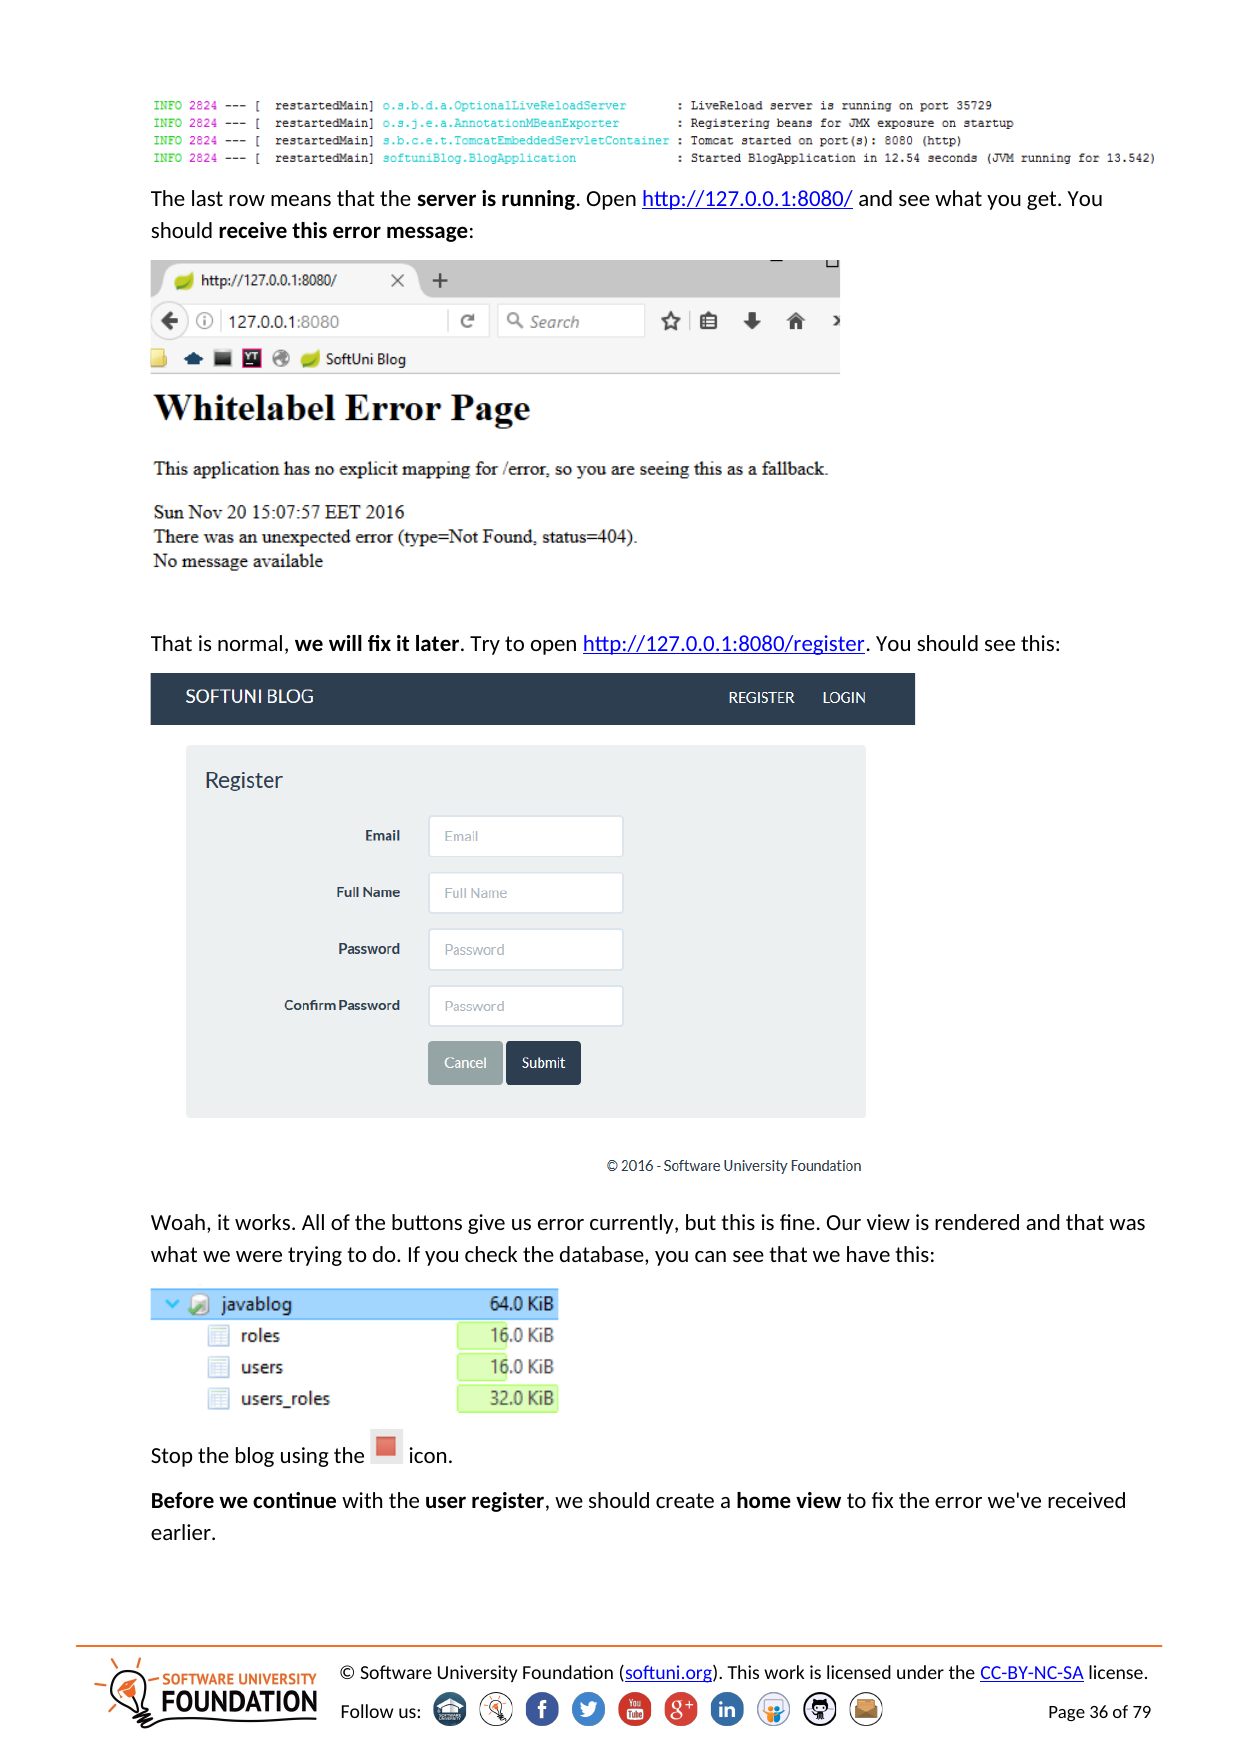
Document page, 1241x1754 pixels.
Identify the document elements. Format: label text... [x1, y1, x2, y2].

picture [803, 1692, 837, 1726]
picture [93, 1656, 317, 1729]
picture [849, 1692, 883, 1726]
text Before we continue with the user register, we should create a home view to fix the error we've received earlier. [151, 1486, 1163, 1546]
picture [150, 1284, 559, 1413]
picture [664, 1692, 698, 1726]
picture [479, 1692, 513, 1726]
picture [150, 673, 916, 1191]
text The last row means that the server is running. Open http://127.0.0.1:8080/ and see what you get. You should receive this error message: [151, 184, 1163, 244]
picture [370, 1429, 404, 1464]
picture [150, 95, 1162, 167]
picture [150, 260, 841, 612]
picture [433, 1692, 467, 1726]
picture [572, 1692, 605, 1726]
text Woah, it works. All of the buttons give us error currently, but this is fine. Our view is rendered and that was what we were trying to do. If you check the database, you can see that we have this: [151, 1208, 1163, 1268]
picture [710, 1692, 744, 1726]
text That is normal, we will fix it later. Try to open http://127.0.0.1:8080/register. You should see this: [151, 629, 1163, 657]
text Stop the blog using the icon. [151, 1429, 1163, 1469]
picture [757, 1692, 790, 1726]
picture [618, 1692, 652, 1726]
picture [525, 1692, 559, 1726]
